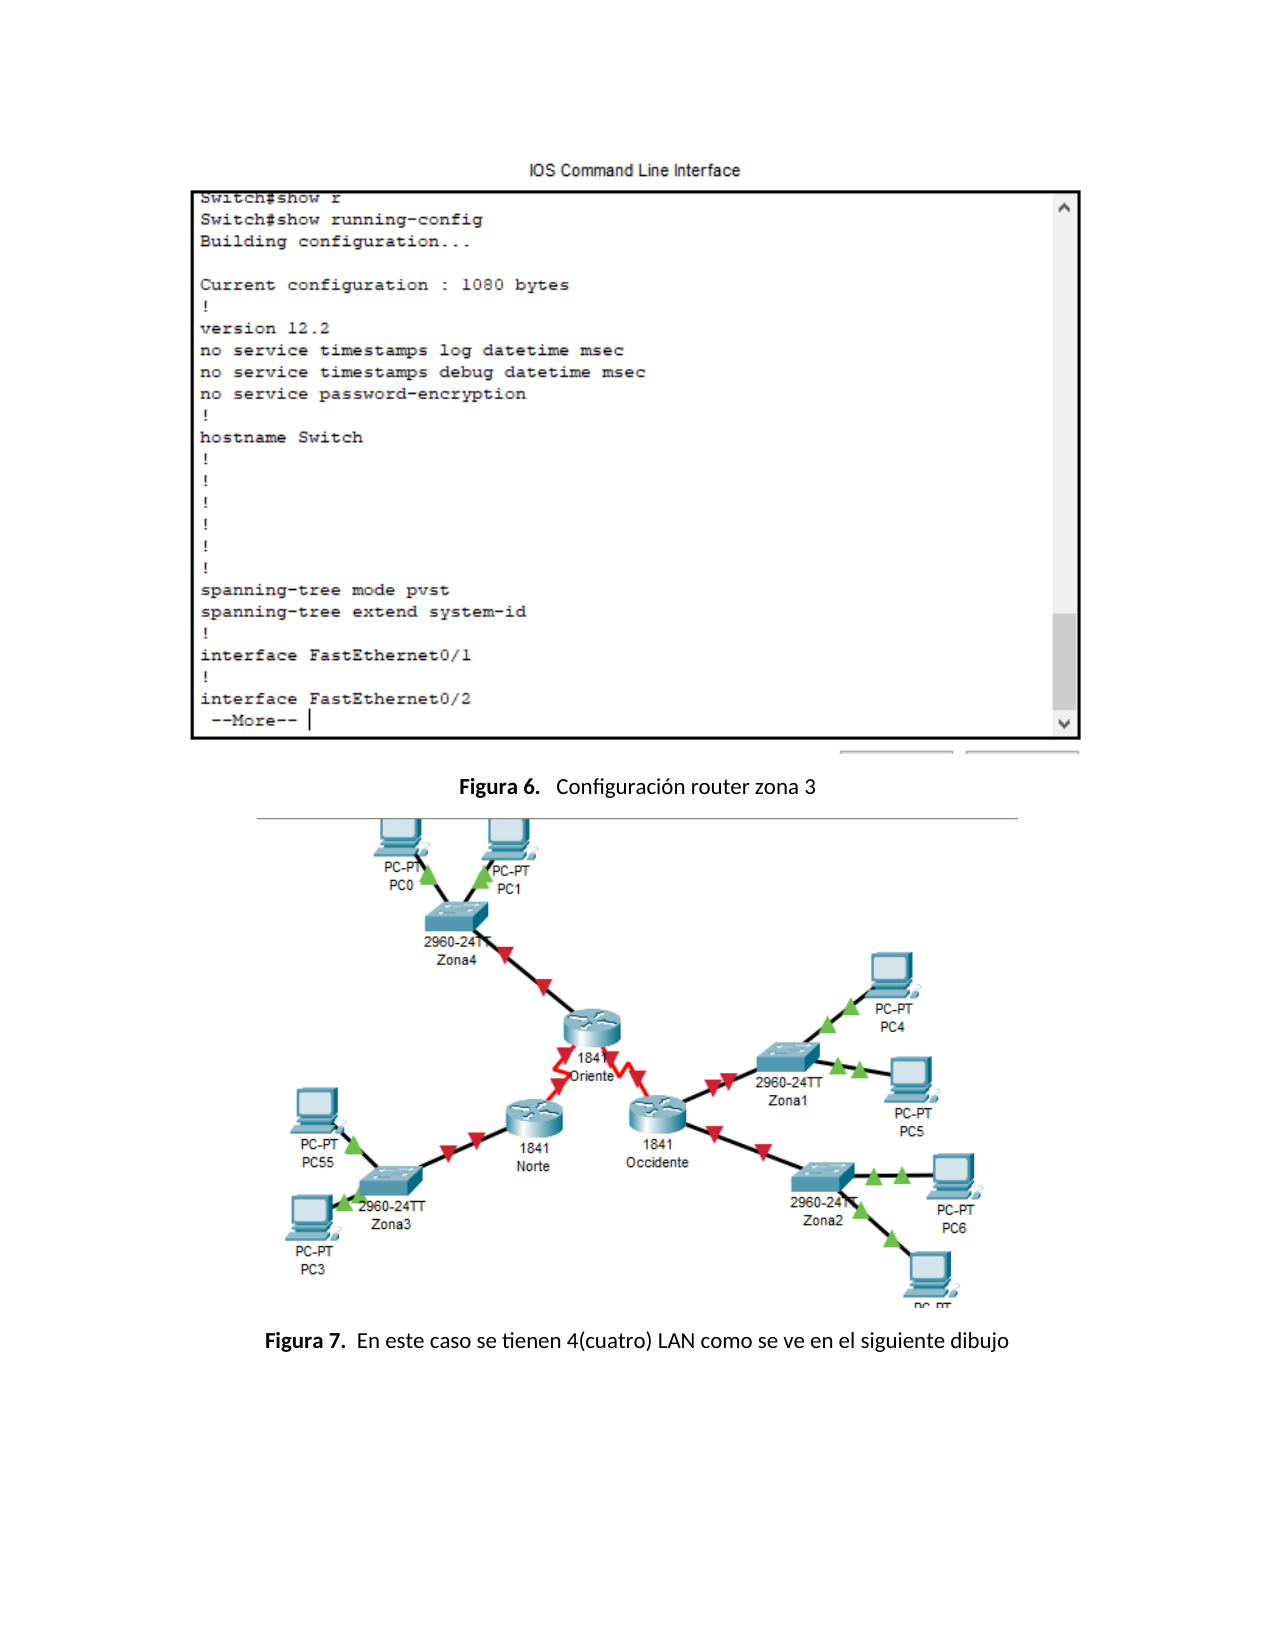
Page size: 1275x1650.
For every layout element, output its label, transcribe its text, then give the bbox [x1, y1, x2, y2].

picture [177, 147, 1098, 754]
text Figura 7. En este caso se tienen 4(cuatro) LAN como se ve en el siguiente dibujo [177, 1326, 1098, 1354]
text Figura 6. Configuración router zona 3 [177, 772, 1098, 800]
picture [257, 818, 1018, 1308]
